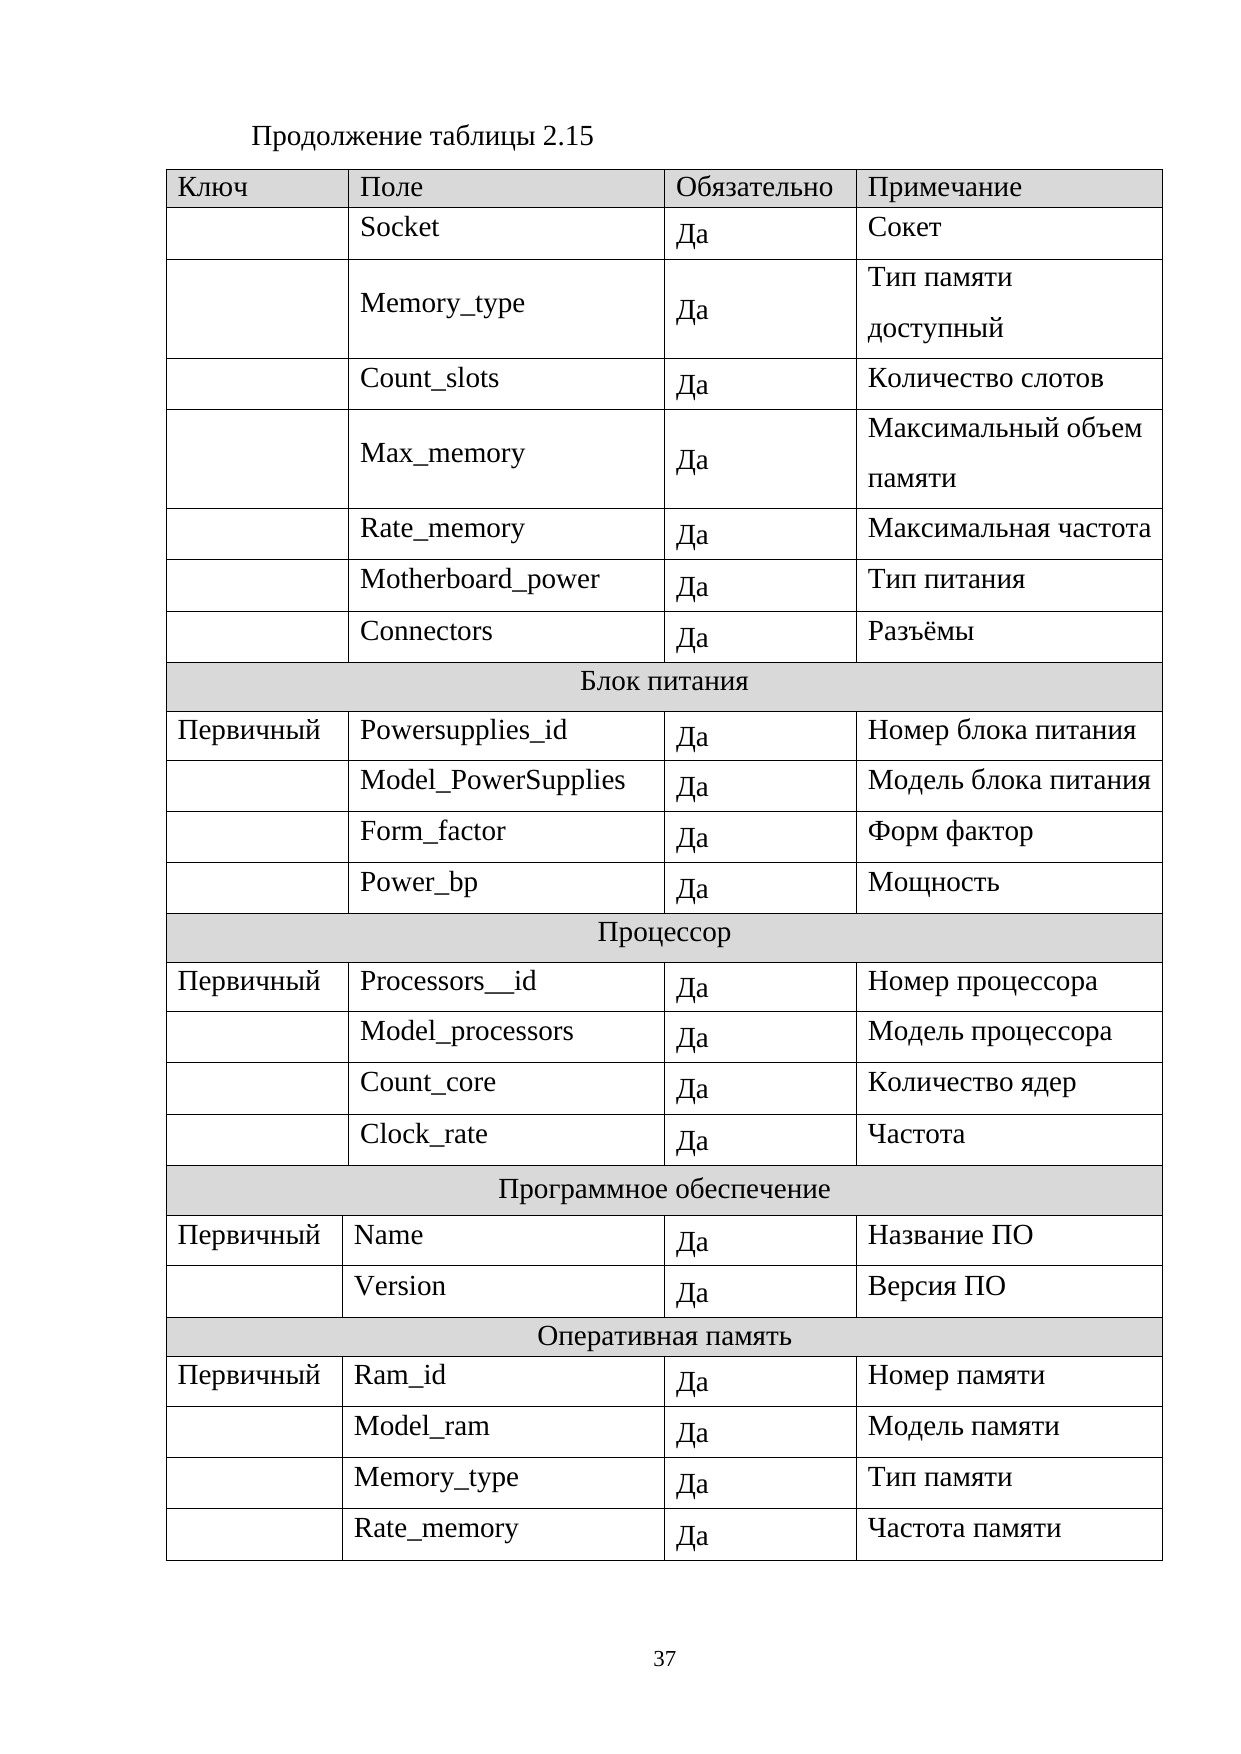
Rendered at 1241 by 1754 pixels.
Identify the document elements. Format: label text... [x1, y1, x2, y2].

table_cell Rate_memory [343, 1509, 664, 1559]
table_header Поле [349, 170, 664, 207]
table_cell Частота памяти [857, 1509, 1162, 1559]
table_cell [167, 1407, 342, 1457]
table_cell Model_processors [349, 1012, 664, 1062]
table_cell Да [665, 1266, 856, 1317]
table_cell Да [665, 509, 856, 559]
table_cell Memory_type [349, 260, 664, 358]
table_cell [167, 1115, 348, 1165]
table_cell Номер процессора [857, 963, 1162, 1011]
table_cell Да [665, 712, 856, 759]
table_cell Программное обеспечение [167, 1166, 1162, 1215]
table_cell [167, 260, 348, 358]
table_cell Форм фактор [857, 812, 1162, 862]
table_cell Количество слотов [857, 359, 1162, 409]
table_cell [167, 761, 348, 811]
table_cell Мощность [857, 863, 1162, 913]
table_cell Номер памяти [857, 1357, 1162, 1406]
text Продолжение таблицы 2.15 [177, 118, 1152, 152]
table_cell Model_PowerSupplies [349, 761, 664, 811]
table_cell Да [665, 1407, 856, 1457]
table_cell Да [665, 863, 856, 913]
table_cell Powersupplies_id [349, 712, 664, 759]
table_cell Название ПО [857, 1216, 1162, 1265]
table_cell Да [665, 812, 856, 862]
table_cell Model_ram [343, 1407, 664, 1457]
table_cell Form_factor [349, 812, 664, 862]
table_cell Да [665, 1063, 856, 1113]
table_cell [167, 1012, 348, 1062]
table_header Обязательно [665, 170, 856, 207]
table_cell [167, 612, 348, 662]
table_cell Да [665, 1509, 856, 1559]
table_cell [167, 410, 348, 508]
table_cell Ram_id [343, 1357, 664, 1406]
table_cell [167, 1458, 342, 1508]
table_cell Да [665, 612, 856, 662]
table_cell [167, 863, 348, 913]
table_header Примечание [857, 170, 1162, 207]
table_cell Разъёмы [857, 612, 1162, 662]
table_cell Version [343, 1266, 664, 1317]
table_cell Модель памяти [857, 1407, 1162, 1457]
table_cell Тип питания [857, 560, 1162, 611]
table_cell Processors__id [349, 963, 664, 1011]
table_cell [167, 359, 348, 409]
table_cell Power_bp [349, 863, 664, 913]
table_cell Первичный [167, 1216, 342, 1265]
table_cell Максимальная частота [857, 509, 1162, 559]
table_cell Да [665, 359, 856, 409]
table_cell Блок питания [167, 663, 1162, 711]
table_cell [167, 1509, 342, 1559]
table_cell [167, 509, 348, 559]
table_cell [167, 1266, 342, 1317]
table_cell Первичный [167, 1357, 342, 1406]
table_cell Максимальный объем памяти [857, 410, 1162, 508]
table_cell Первичный [167, 712, 348, 759]
table_cell Connectors [349, 612, 664, 662]
table_cell Частота [857, 1115, 1162, 1165]
table_cell Да [665, 963, 856, 1011]
table_cell Да [665, 1115, 856, 1165]
table_cell Тип памяти доступный [857, 260, 1162, 358]
table_cell Да [665, 761, 856, 811]
table_cell Count_core [349, 1063, 664, 1113]
table_cell Да [665, 1357, 856, 1406]
table_cell Rate_memory [349, 509, 664, 559]
table_cell [167, 560, 348, 611]
table_cell Count_slots [349, 359, 664, 409]
table_cell [167, 208, 348, 258]
table_cell Да [665, 1216, 856, 1265]
table_cell [167, 812, 348, 862]
table_cell Номер блока питания [857, 712, 1162, 759]
table_cell Memory_type [343, 1458, 664, 1508]
table_cell Оперативная память [167, 1318, 1162, 1356]
table_cell Да [665, 410, 856, 508]
table_header Ключ [167, 170, 348, 207]
table_cell Max_memory [349, 410, 664, 508]
table_cell Сокет [857, 208, 1162, 258]
table_cell Да [665, 1458, 856, 1508]
table_cell Количество ядер [857, 1063, 1162, 1113]
table_cell Да [665, 208, 856, 258]
table_cell Процессор [167, 914, 1162, 962]
table_cell Да [665, 1012, 856, 1062]
table_cell Да [665, 560, 856, 611]
table_cell Модель процессора [857, 1012, 1162, 1062]
table_cell Версия ПО [857, 1266, 1162, 1317]
table_cell Первичный [167, 963, 348, 1011]
table_cell Socket [349, 208, 664, 258]
table_cell Модель блока питания [857, 761, 1162, 811]
table_cell Motherboard_power [349, 560, 664, 611]
table_cell Тип памяти [857, 1458, 1162, 1508]
table_cell Да [665, 260, 856, 358]
table_cell Clock_rate [349, 1115, 664, 1165]
table_cell Name [343, 1216, 664, 1265]
table_cell [167, 1063, 348, 1113]
